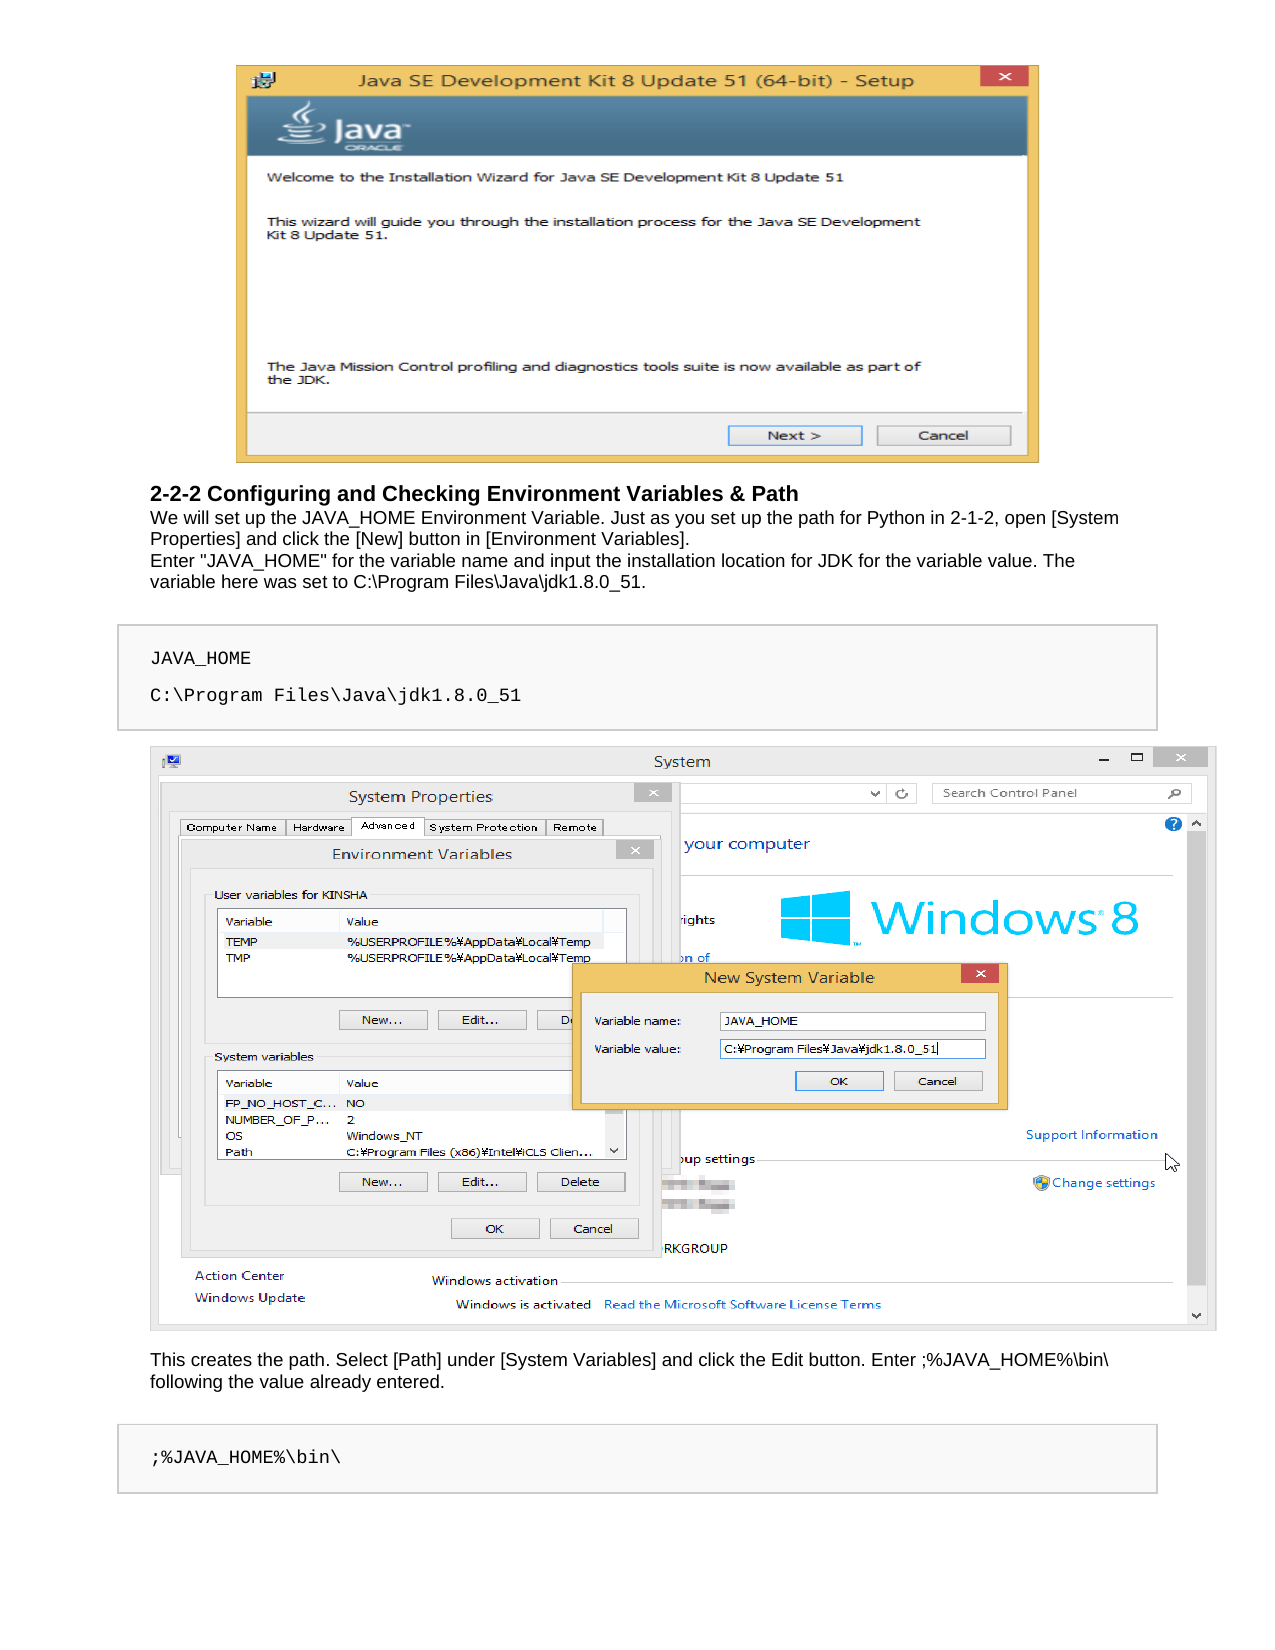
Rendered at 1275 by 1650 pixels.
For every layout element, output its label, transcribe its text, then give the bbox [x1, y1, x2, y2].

text We will set up the JAVA_HOME Environment Variable. Just as you set up the path for Python in 2-1-2, open [System Properties] and click the [New] button in [Environment Variables]. Enter "JAVA_HOME" for the variable name and input the installation location for JDK for the variable value. The variable here was set to C:\Program Files\Java\jdk1.8.0_51. [150, 506, 1125, 593]
subtitle 2-2-2 Configuring and Checking Environment Variables & Path [150, 481, 1125, 506]
picture [236, 65, 1040, 463]
text C:\Program Files\Java\jdk1.8.0_51 [119, 661, 1156, 729]
text This creates the path. Select [Path] under [System Variables] and click the Edit button. Enter ;%JAVA_HOME%\bin\ following the value already entered. [150, 1349, 1125, 1392]
text JAVA_HOME [119, 626, 1156, 661]
text ;%JAVA_HOME%\bin\ [119, 1425, 1156, 1492]
picture [150, 746, 1217, 1331]
